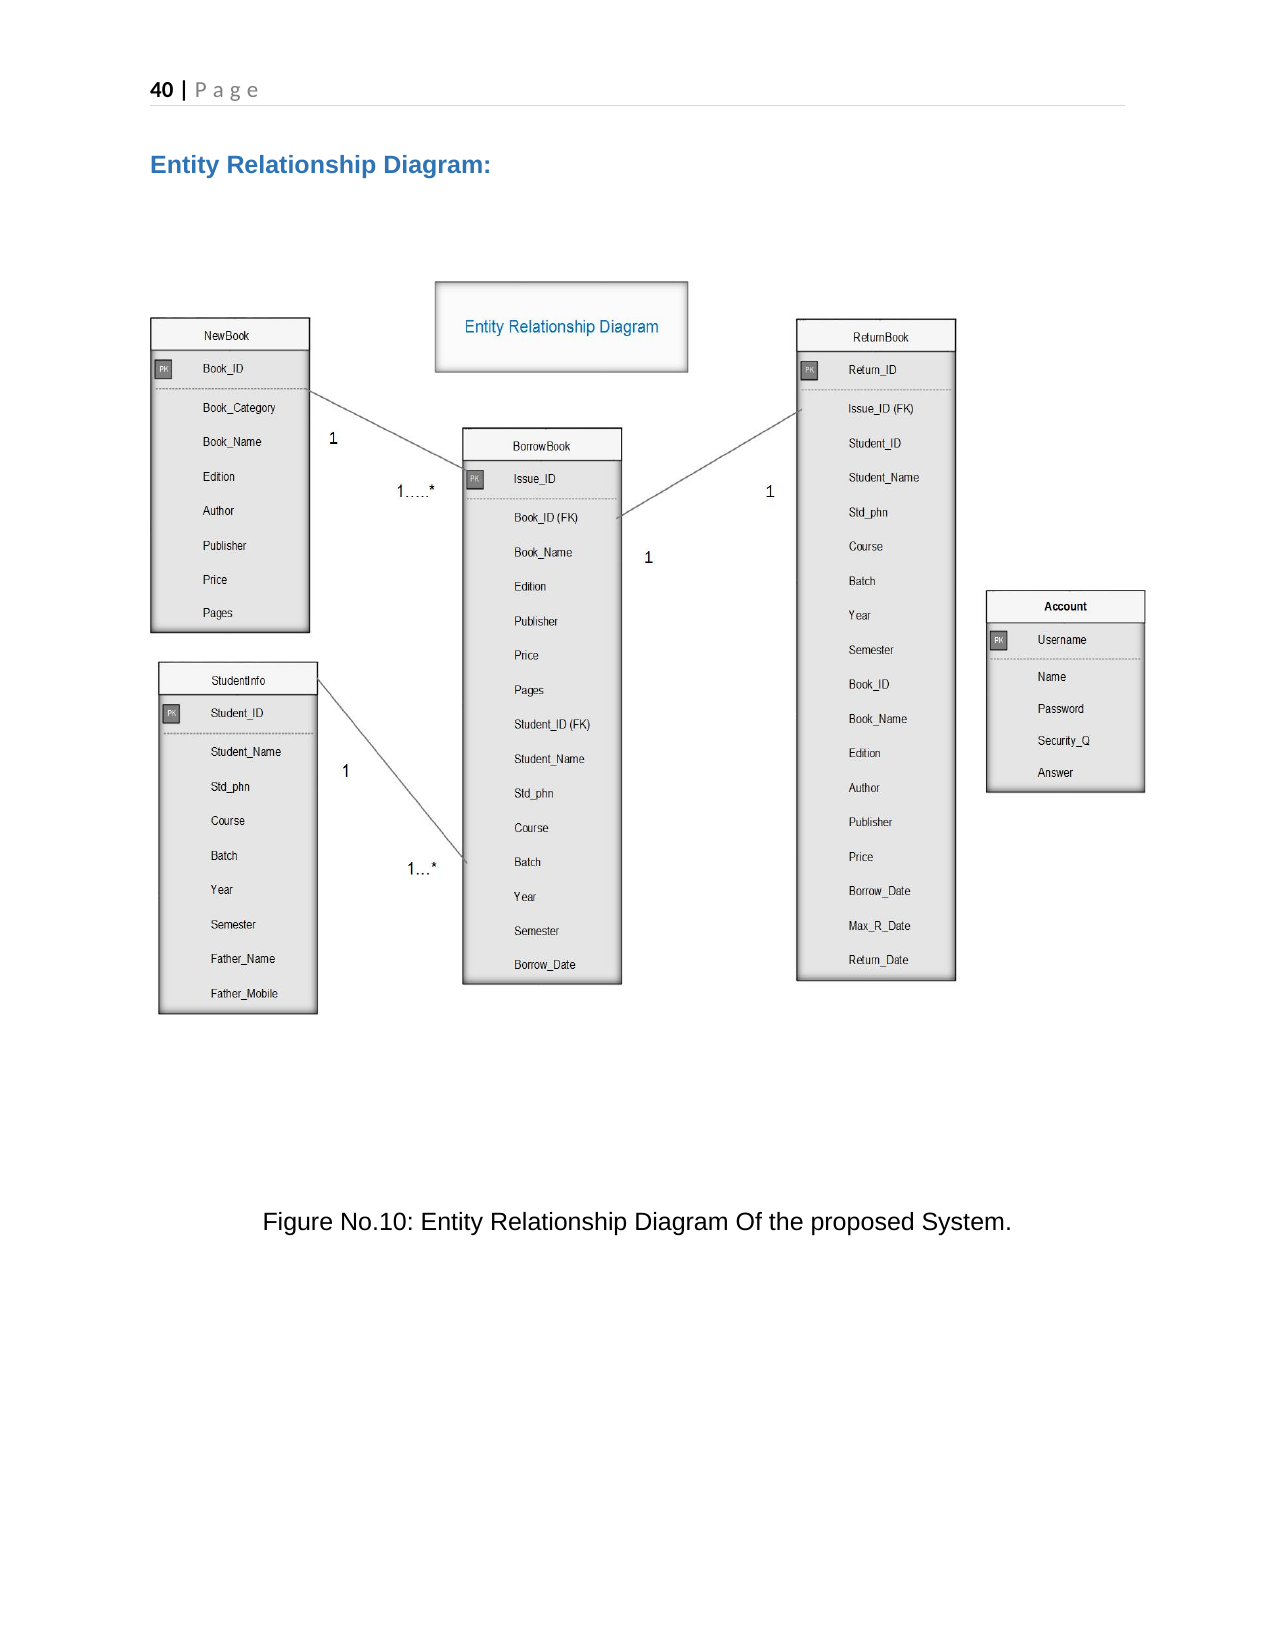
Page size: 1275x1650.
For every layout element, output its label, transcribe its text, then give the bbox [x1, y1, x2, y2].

subtitle Entity Relationship Diagram: [150, 150, 1125, 179]
picture [150, 281, 1146, 1015]
text Figure No.10: Entity Relationship Diagram Of the proposed System. [150, 1207, 1125, 1236]
